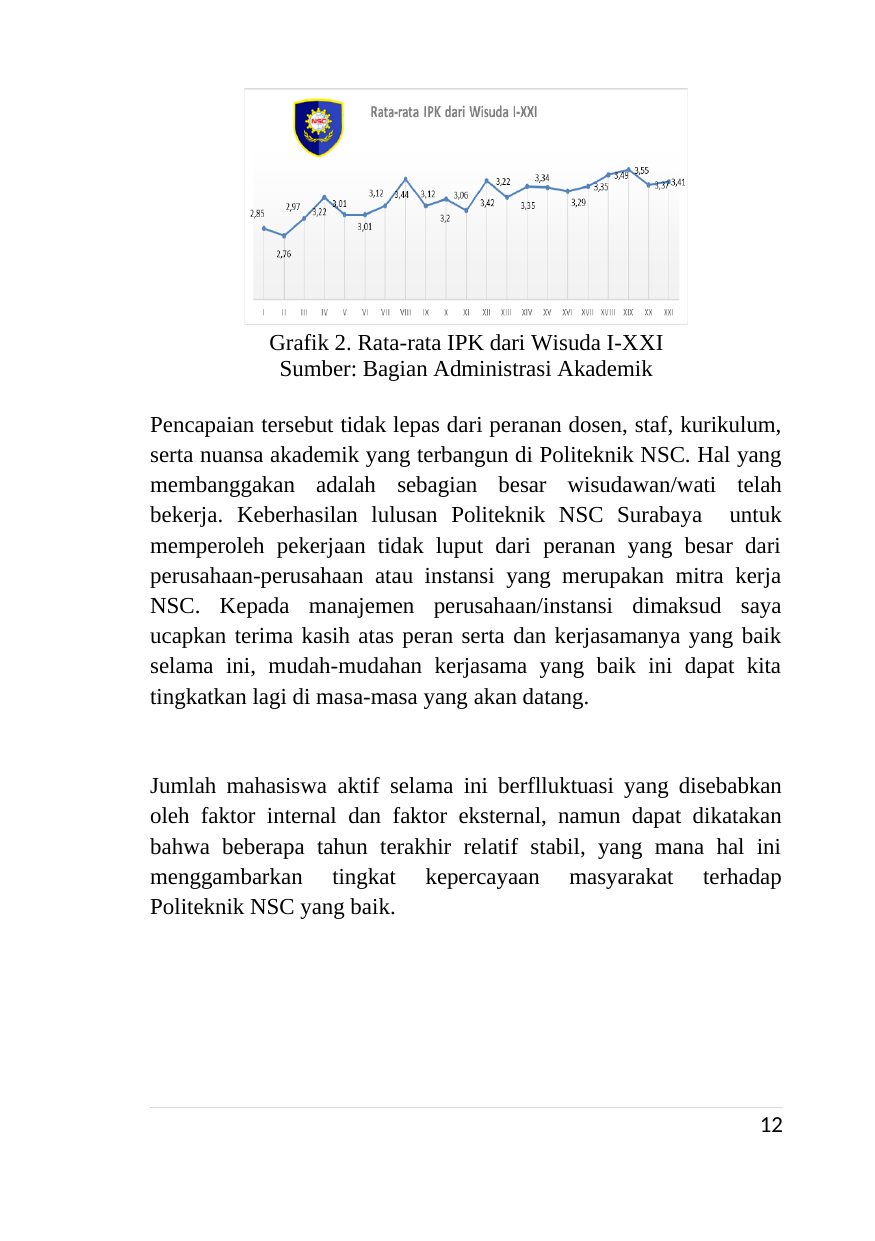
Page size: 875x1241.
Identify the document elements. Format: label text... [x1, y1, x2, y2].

text Grafik 2. Rata-rata IPK dari Wisuda I-XXI [150, 329, 782, 355]
text Jumlah mahasiswa aktif selama ini berflluktuasi yang disebabkan oleh faktor internal dan faktor eksternal, namun dapat dikatakan bahwa beberapa tahun terakhir relatif stabil, yang mana hal ini menggambarkan tingkat kepercayaan masyarakat terhadap Politeknik NSC yang baik. [150, 772, 783, 919]
text Sumber: Bagian Administrasi Akademik [150, 355, 782, 382]
picture [244, 88, 688, 325]
text Pencapaian tersebut tidak lepas dari peranan dosen, staf, kurikulum, serta nuansa akademik yang terbangun di Politeknik NSC. Hal yang membanggakan adalah sebagian besar wisudawan/wati telah bekerja. Keberhasilan lulusan Politeknik NSC Surabaya untuk memperoleh pekerjaan tidak luput dari peranan yang besar dari perusahaan-perusahaan atau instansi yang merupakan mitra kerja NSC. Kepada manajemen perusahaan/instansi dimaksud saya ucapkan terima kasih atas peran serta dan kerjasamanya yang baik selama ini, mudah-mudahan kerjasama yang baik ini dapat kita tingkatkan lagi di masa-masa yang akan datang. [150, 411, 782, 709]
